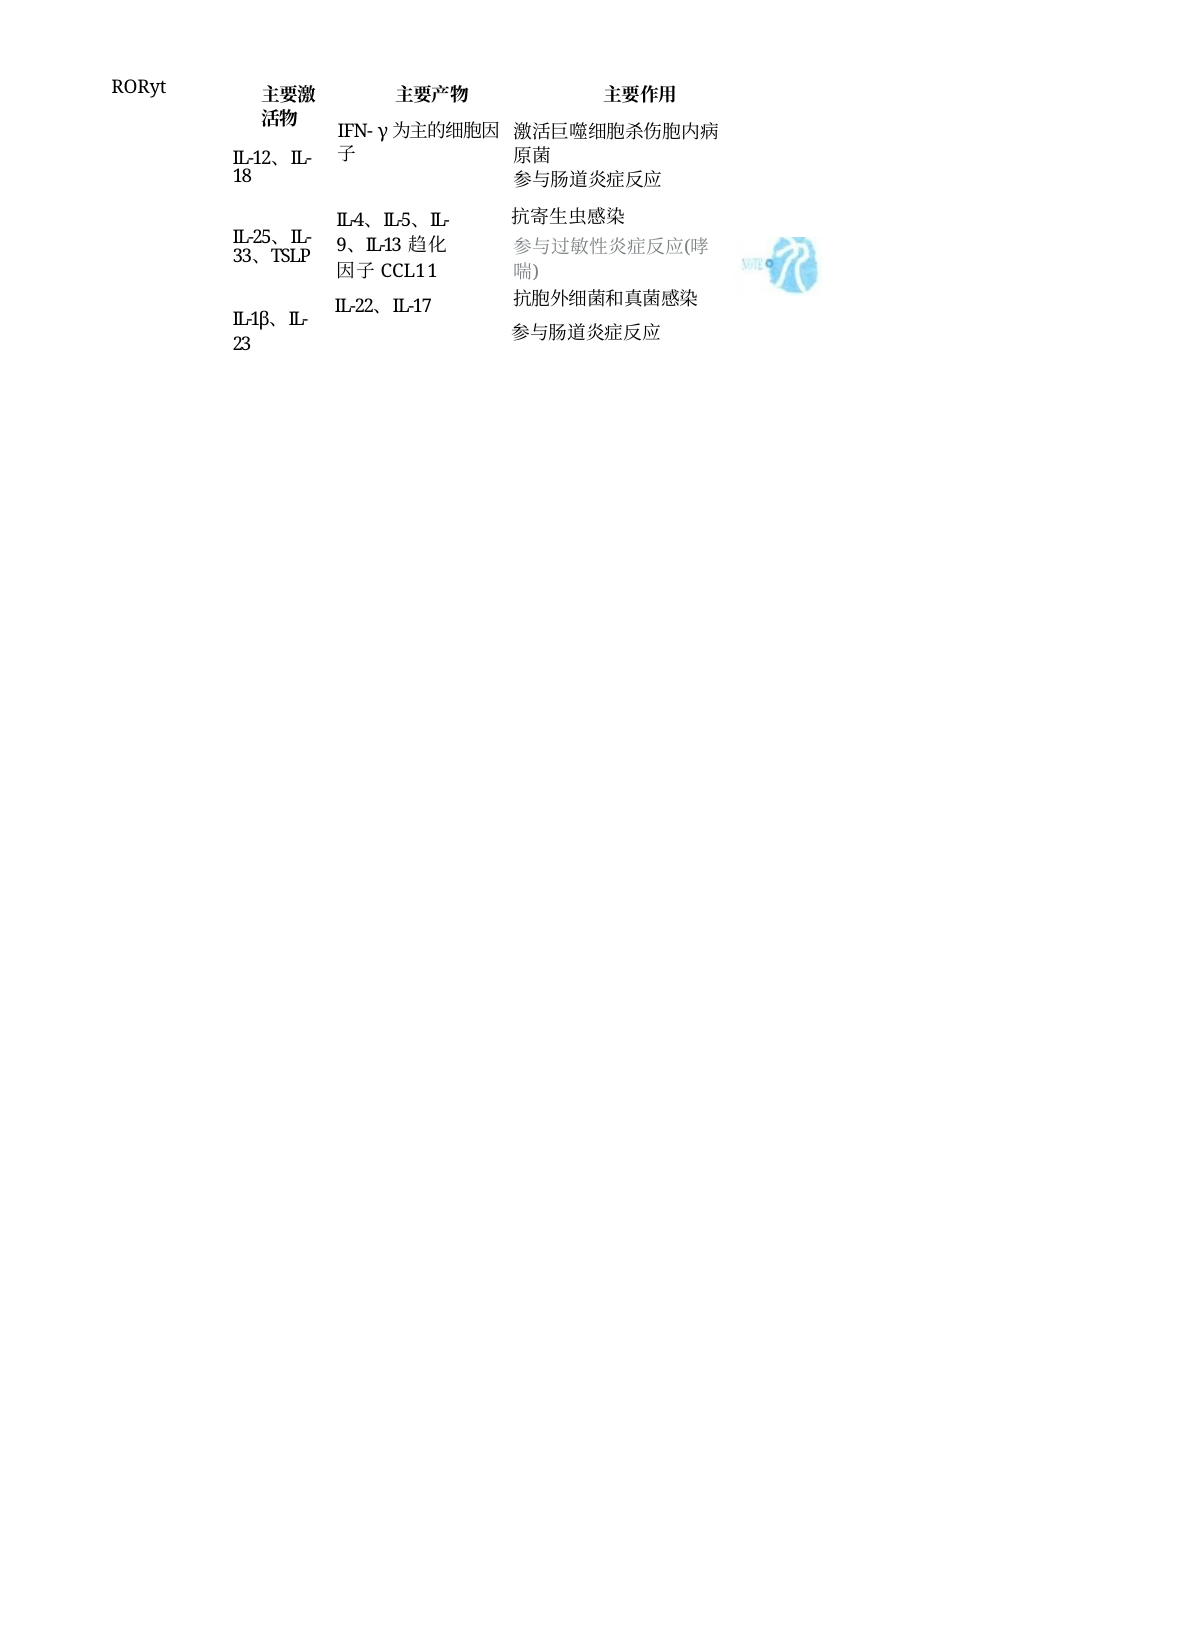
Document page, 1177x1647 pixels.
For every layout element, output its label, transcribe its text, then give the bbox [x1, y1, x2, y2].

text IFN- γ为主的细胞因子 [337, 118, 501, 166]
text 主要产物 [395, 82, 501, 107]
text 参与肠道炎症反应 [513, 174, 724, 204]
text 激活巨噬细胞杀伤胞内病原菌 [513, 119, 724, 168]
picture [734, 237, 823, 296]
text IL-4、IL-5、IL-9、IL-13 趋化因子CCL11 [336, 205, 462, 283]
text IL-1β、IL-23 [232, 305, 324, 356]
text 主要作用 [603, 82, 724, 107]
text IL-25、IL-33、TSLP [232, 227, 324, 268]
text 参与过敏性炎症反应(哮喘) [513, 234, 724, 283]
text 抗胞外细菌和真菌感染 [513, 291, 724, 319]
text IL-22、IL-17 [334, 296, 501, 317]
text RORyt [111, 78, 222, 97]
text 主要激活物 [261, 82, 324, 131]
text 抗寄生虫感染 [511, 204, 724, 228]
text 参与肠道炎症反应 [511, 319, 724, 344]
text IL-12、IL-18 [232, 148, 324, 188]
